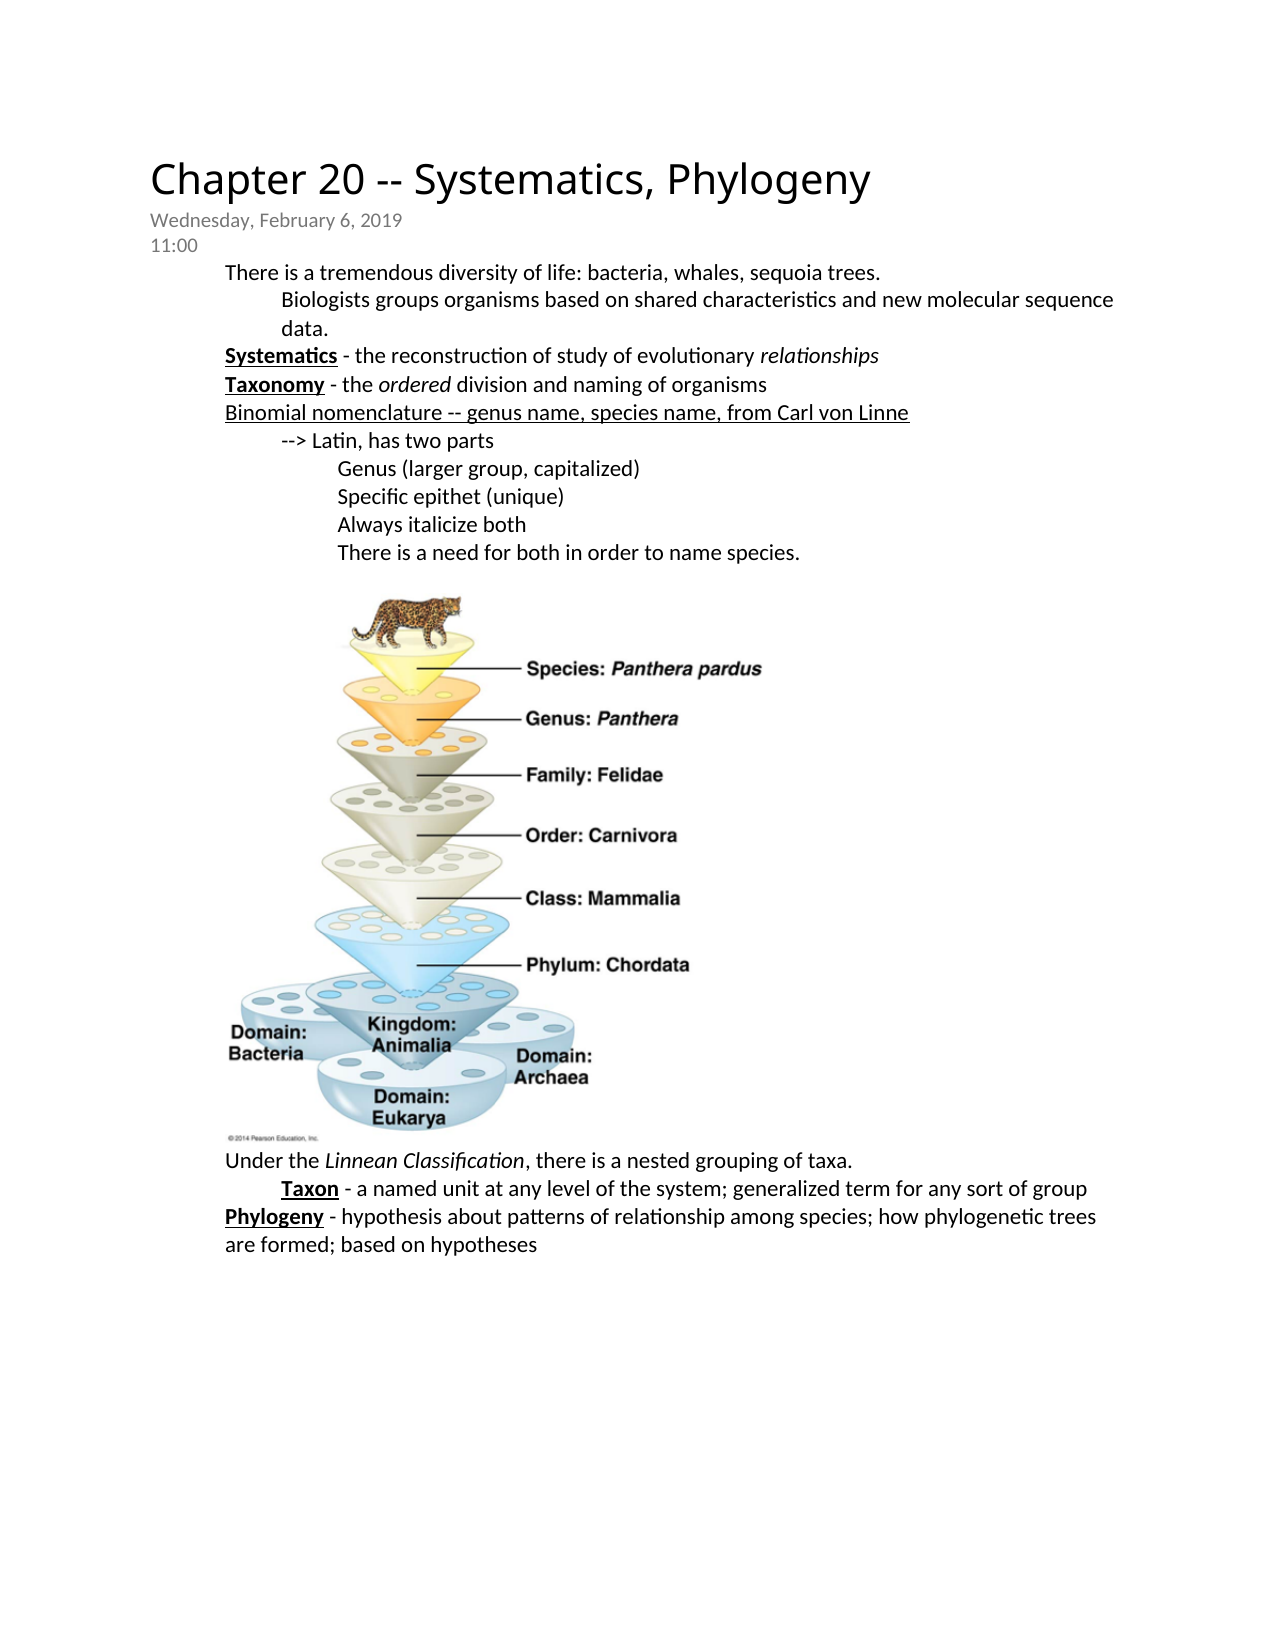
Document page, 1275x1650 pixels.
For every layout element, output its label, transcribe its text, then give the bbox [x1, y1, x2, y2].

text There is a need for both in order to name species. [337, 538, 1125, 566]
text 11:00 [150, 232, 1125, 258]
text Specific epithet (unique) [337, 482, 1125, 510]
text There is a tremendous diversity of life: bacteria, whales, sequoia trees. [225, 258, 1125, 286]
text Systematics - the reconstruction of study of evolutionary relationships [225, 342, 1125, 370]
text Chapter 20 -- Systematics, Phylogeny [150, 150, 1125, 207]
text Always italicize both [337, 510, 1125, 538]
text Under the Linnean Classification, there is a nested grouping of taxa. [225, 1146, 1125, 1174]
text --> Latin, has two parts [281, 426, 1125, 454]
text Binomial nomenclature -- genus name, species name, from Carl von Linne [225, 398, 1125, 426]
text Phylogeny - hypothesis about patterns of relationship among species; how phylogenetic trees are formed; based on hypotheses [225, 1202, 1125, 1258]
picture [225, 593, 765, 1147]
text Taxonomy - the ordered division and naming of organisms [225, 370, 1125, 398]
text Genus (larger group, capitalized) [337, 454, 1125, 482]
text Wednesday, February 6, 2019 [150, 207, 1125, 232]
text Biologists groups organisms based on shared characteristics and new molecular sequence data. [281, 286, 1125, 342]
text Taxon - a named unit at any level of the system; generalized term for any sort of group [281, 1174, 1125, 1202]
